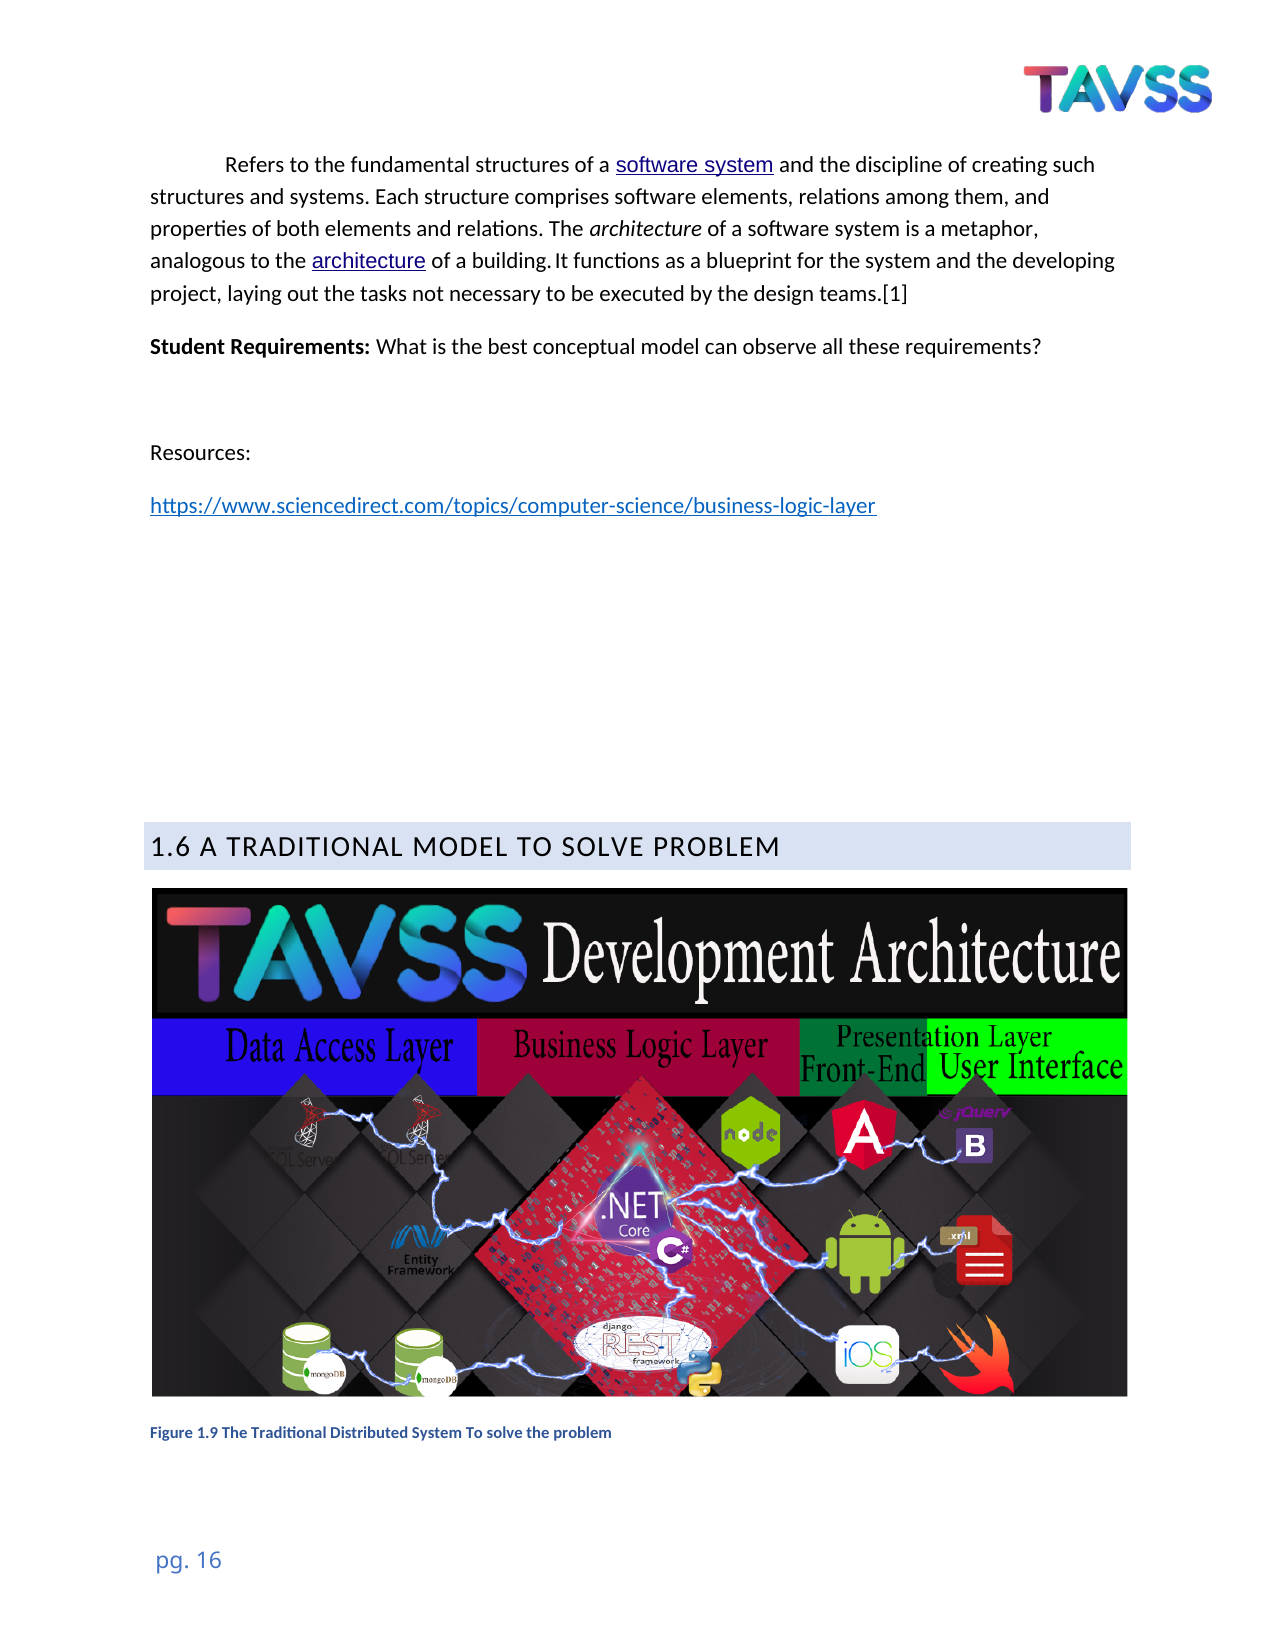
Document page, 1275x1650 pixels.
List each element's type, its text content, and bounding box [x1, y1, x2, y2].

picture [150, 888, 1128, 1397]
text https://www.sciencedirect.com/topics/computer-science/business-logic-layer [150, 491, 1125, 519]
subtitle 1.6 A traditional model to solve problem [150, 829, 1125, 864]
text Resources: [150, 438, 1125, 466]
text Figure 1.9 The Traditional Distributed System To solve the problem [150, 1422, 1125, 1442]
text Refers to the fundamental structures of a software system and the discipline of creating such structures and systems. Each structure comprises software elements, relations among them, and properties of both elements and relations. The architecture of a software system is a metaphor, analogous to the architecture of a building. It functions as a blueprint for the system and the developing project, laying out the tasks not necessary to be executed by the design teams.[1] [150, 150, 1125, 307]
picture [1002, 41, 1236, 135]
text Student Requirements: What is the best conceptual model can observe all these requirements? [150, 332, 1125, 360]
